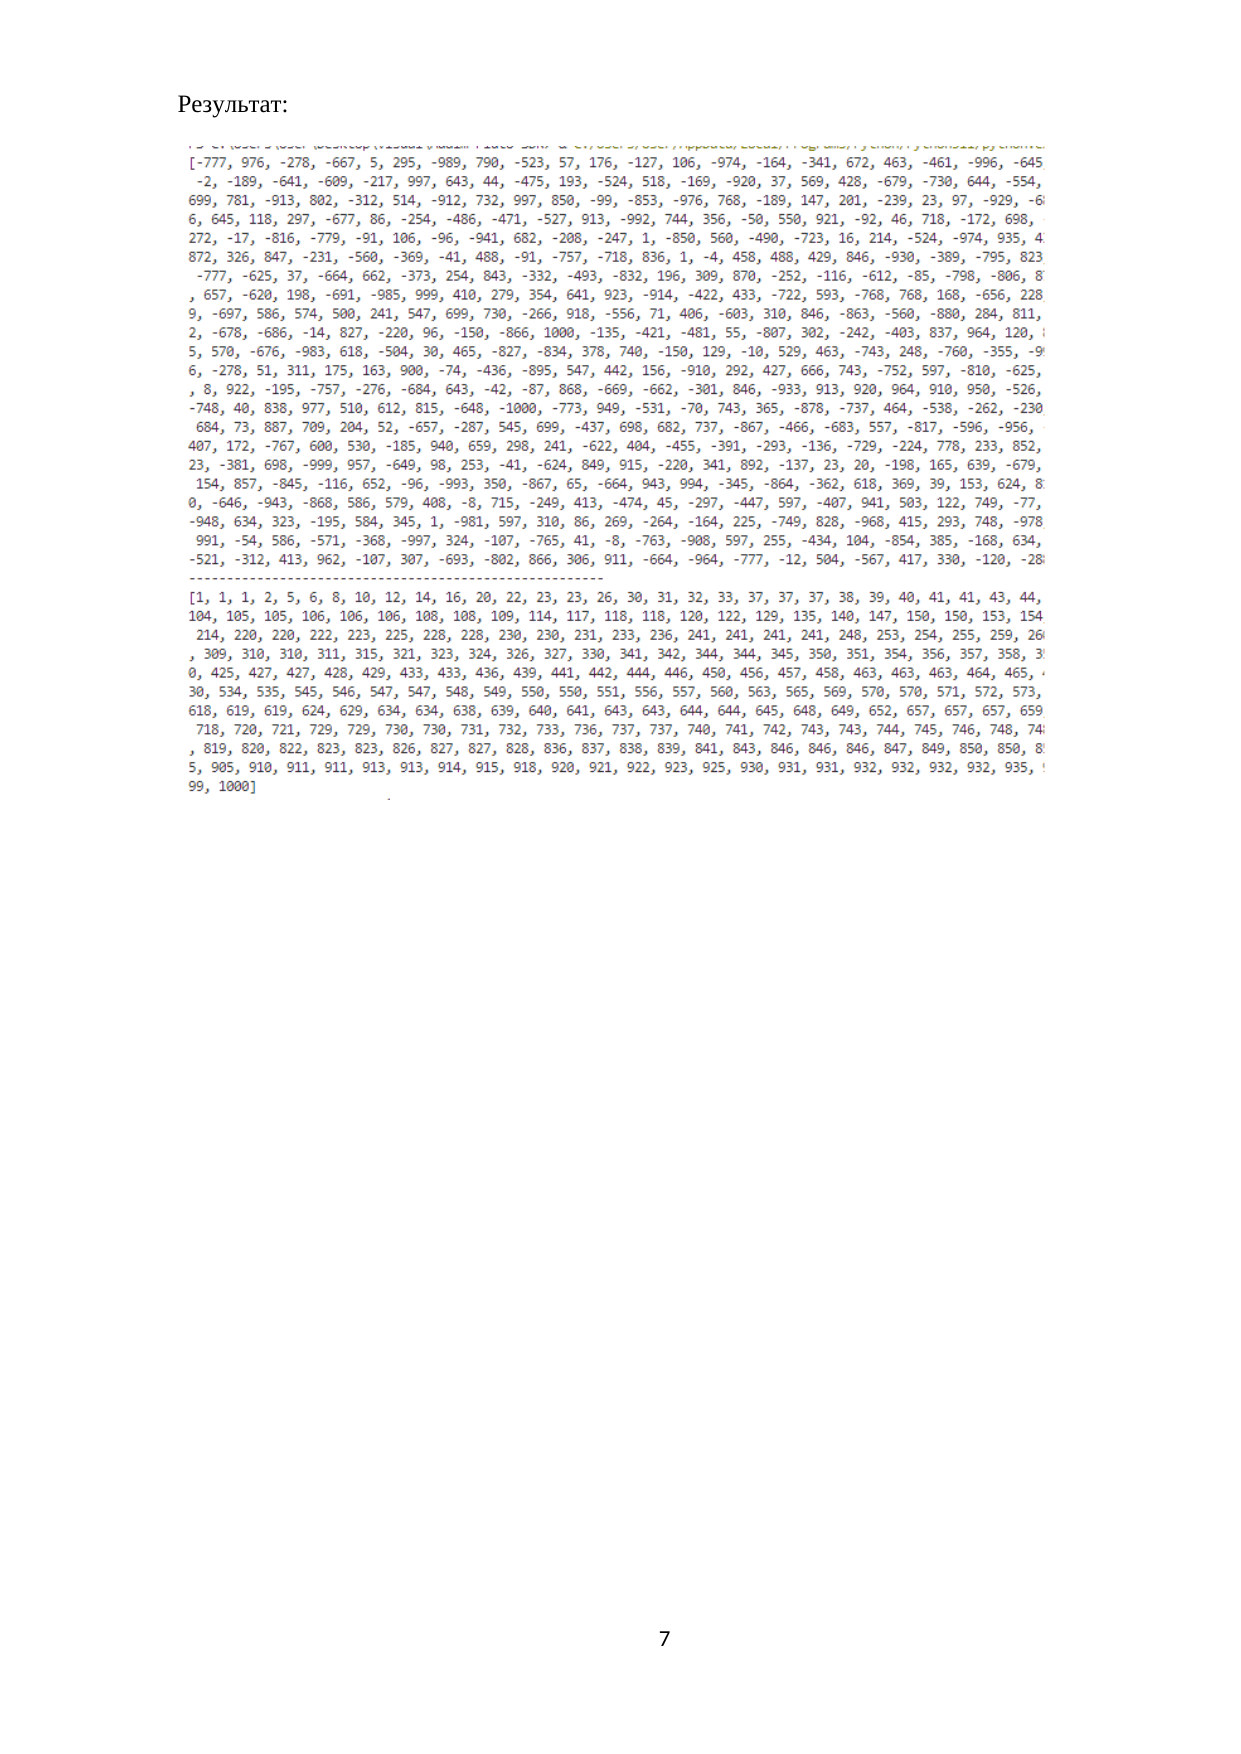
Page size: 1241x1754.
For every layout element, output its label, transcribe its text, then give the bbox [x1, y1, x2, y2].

picture [177, 146, 1045, 800]
text Результат: [177, 89, 1152, 117]
